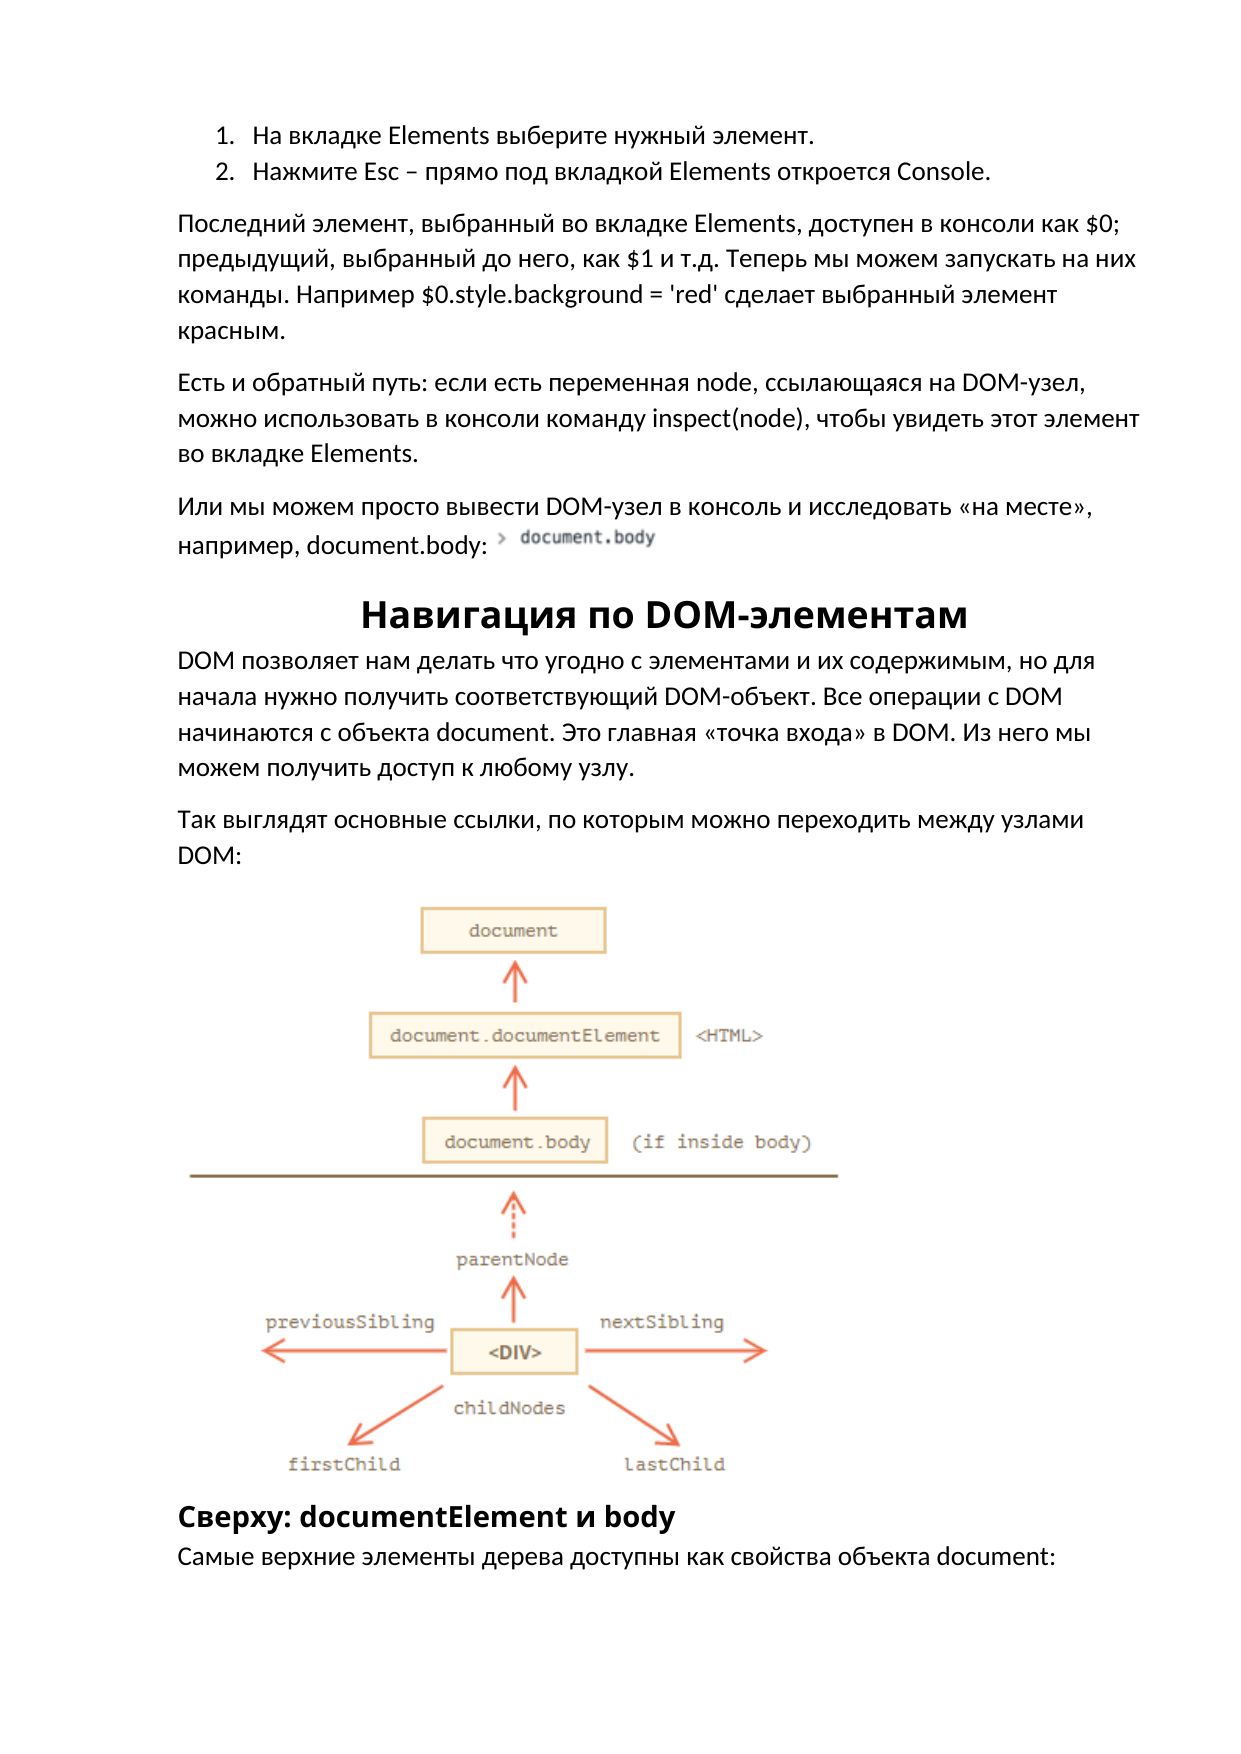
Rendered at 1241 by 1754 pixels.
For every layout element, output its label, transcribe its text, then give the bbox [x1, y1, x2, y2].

picture [494, 524, 668, 554]
text Самые верхние элементы дерева доступны как свойства объекта document: [177, 1539, 1152, 1572]
list Нажмите Esc – прямо под вкладкой Elements откроется Console. [215, 154, 1152, 187]
text Или мы можем просто вывести DOM-узел в консоль и исследовать «на месте», например, document.body: [177, 489, 1152, 561]
text Есть и обратный путь: если есть переменная node, ссылающаяся на DOM-узел, можно использовать в консоли команду inspect(node), чтобы увидеть этот элемент во вкладке Elements. [177, 365, 1152, 469]
text Последний элемент, выбранный во вкладке Elements, доступен в консоли как $0; предыдущий, выбранный до него, как $1 и т.д. Теперь мы можем запускать на них команды. Например $0.style.background = 'red' сделает выбранный элемент красным. [177, 206, 1152, 346]
subtitle Навигация по DOM-элементам [177, 588, 1152, 639]
list На вкладке Elements выберите нужный элемент. [215, 118, 1152, 151]
subtitle Сверху: documentElement и body [177, 1496, 1152, 1536]
picture [177, 890, 857, 1477]
text Так выглядят основные ссылки, по которым можно переходить между узлами DOM: [177, 803, 1152, 871]
text DOM позволяет нам делать что угодно с элементами и их содержимым, но для начала нужно получить соответствующий DOM-объект. Все операции с DOM начинаются с объекта document. Это главная «точка входа» в DOM. Из него мы можем получить доступ к любому узлу. [177, 643, 1152, 783]
